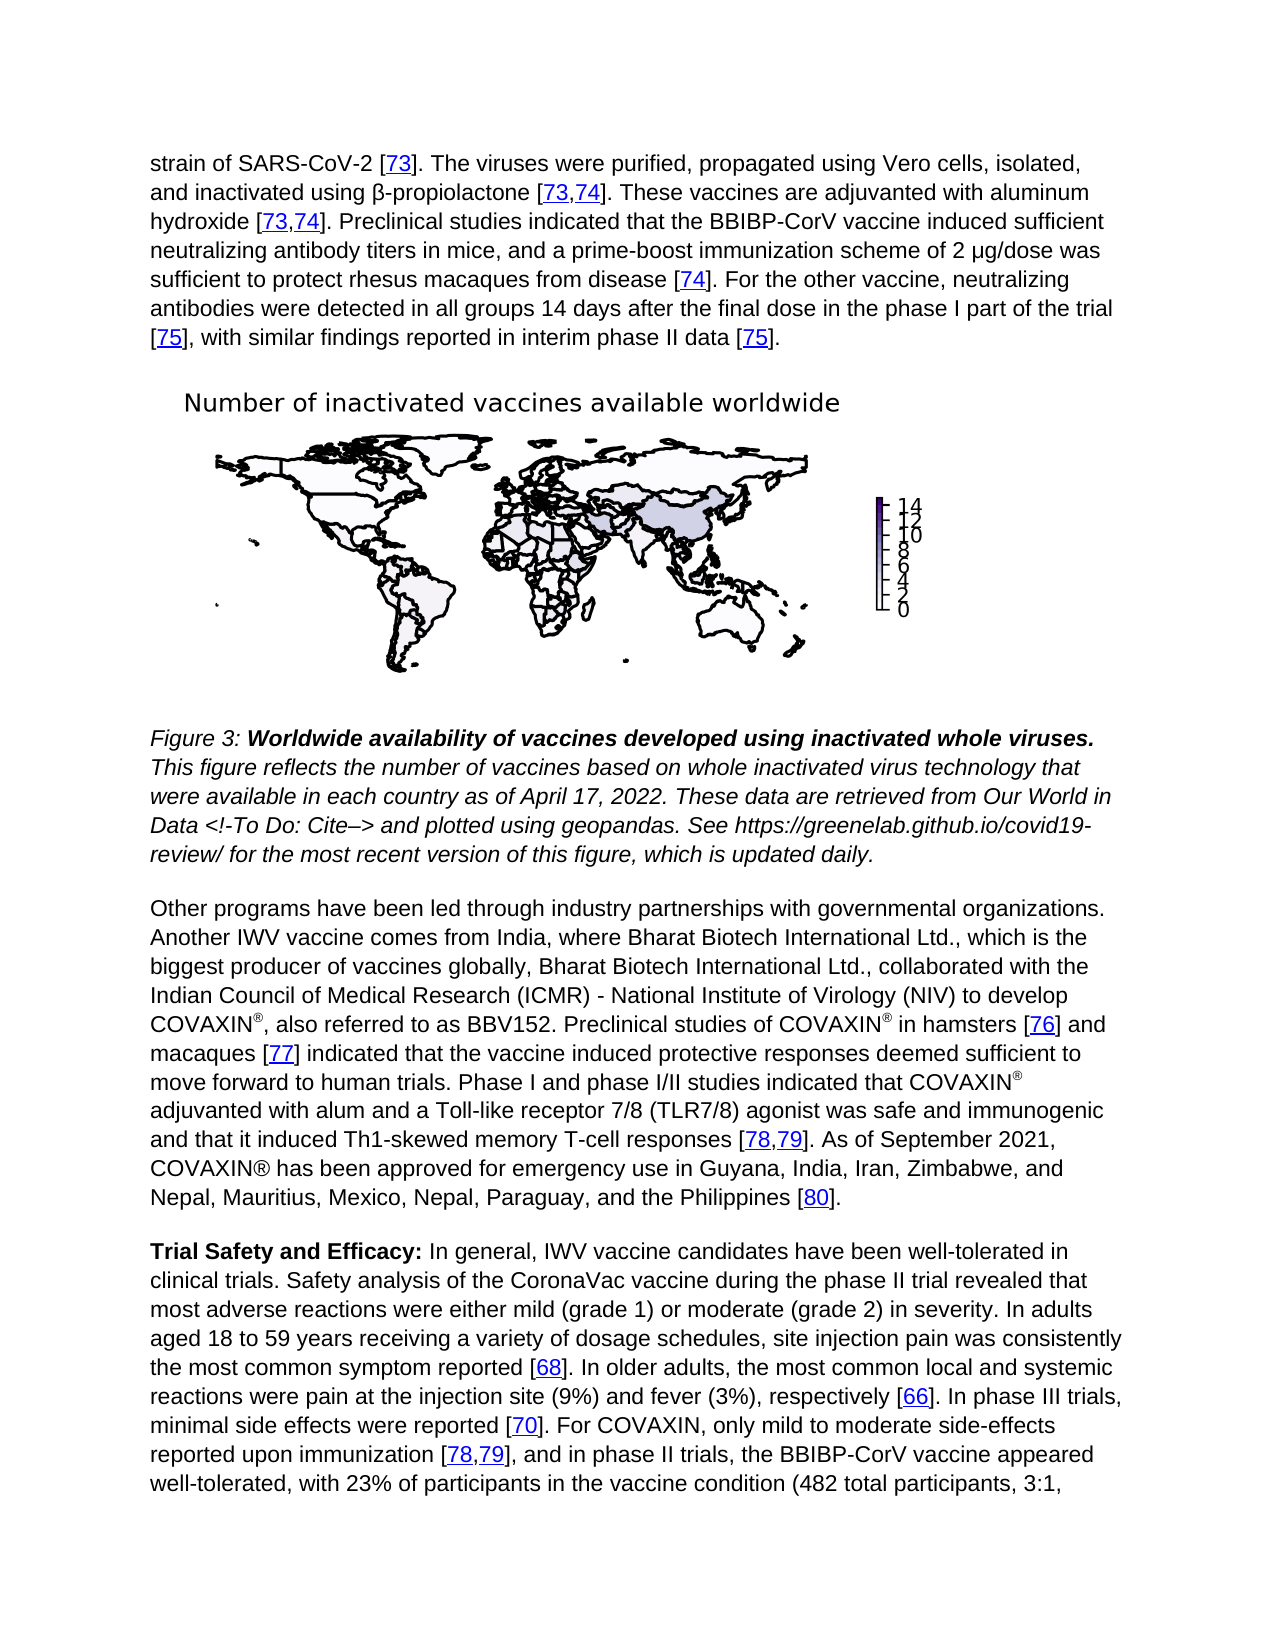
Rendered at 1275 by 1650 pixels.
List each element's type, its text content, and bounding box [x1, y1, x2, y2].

text Figure 3: Worldwide availability of vaccines developed using inactivated whole viruses. This figure reflects the number of vaccines based on whole inactivated virus technology that were available in each country as of April 17, 2022. These data are retrieved from Our World in Data <!-To Do: Cite–> and plotted using geopandas. See https://greenelab.github.io/covid19-review/ for the most recent version of this figure, which is updated daily. [150, 725, 1125, 867]
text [150, 150, 1125, 350]
picture [168, 377, 938, 698]
text Other programs have been led through industry partnerships with governmental organizations. Another IWV vaccine comes from India, where Bharat Biotech International Ltd., which is the biggest producer of vaccines globally, Bharat Biotech International Ltd., collaborated with the Indian Council of Medical Research (ICMR) - National Institute of Virology (NIV) to develop COVAXIN®, also referred to as BBV152. Preclinical studies of COVAXIN® in hamsters [76] and macaques [77] indicated that the vaccine induced protective responses deemed sufficient to move forward to human trials. Phase I and phase I/II studies indicated that COVAXIN® adjuvanted with alum and a Toll-like receptor 7/8 (TLR7/8) agonist was safe and immunogenic and that it induced Th1-skewed memory T-cell responses [78,79]. As of September 2021, COVAXIN® has been approved for emergency use in Guyana, India, Iran, Zimbabwe, and Nepal, Mauritius, Mexico, Nepal, Paraguay, and the Philippines [80]. [150, 895, 1125, 1211]
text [150, 1238, 1125, 1496]
